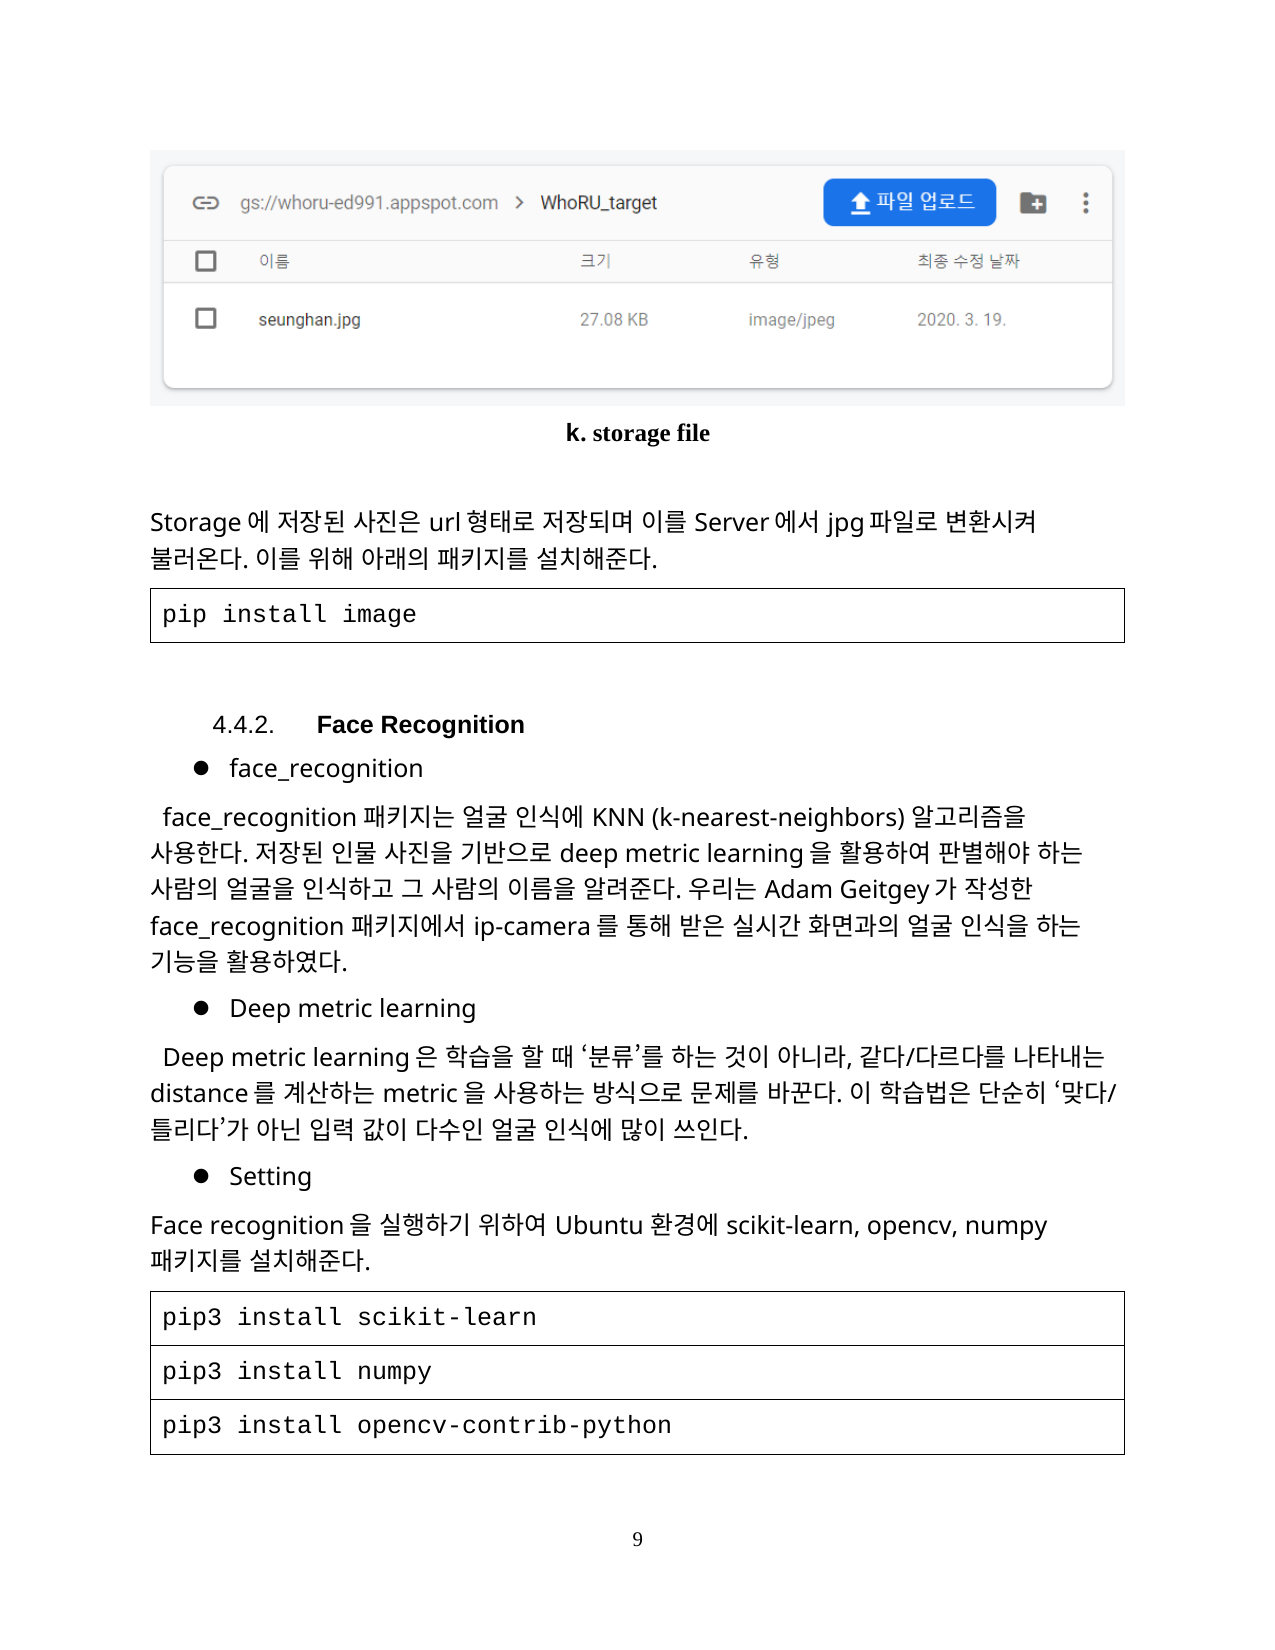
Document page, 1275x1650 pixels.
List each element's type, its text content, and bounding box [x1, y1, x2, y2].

text Deep metric learning은 학습을 할 때 ‘분류’를 하는 것이 아니라, 같다/다르다를 나타내는 distance를 계산하는 metric을 사용하는 방식으로 문제를 바꾼다. 이 학습법은 단순히 ‘맞다/틀리다’가 아닌 입력 값이 다수인 얼굴 인식에 많이 쓰인다. [150, 1038, 1125, 1146]
table_cell pip3 install opencv-contrib-python [151, 1400, 1124, 1454]
list Setting [192, 1159, 1125, 1193]
table_header pip3 install scikit-learn [151, 1292, 1124, 1345]
text Storage에 저장된 사진은 url형태로 저장되며 이를 Server에서 jpg파일로 변환시켜 불러온다. 이를 위해 아래의 패키지를 설치해준다. [150, 503, 1125, 575]
subtitle Face Recognition [212, 709, 1125, 738]
text Face recognition을 실행하기 위하여 Ubuntu 환경에 scikit-learn, opencv, numpy 패키지를 설치해준다. [150, 1206, 1125, 1278]
picture [150, 150, 1125, 406]
list face_recognition [192, 751, 1125, 785]
table_header pip install image [151, 589, 1124, 642]
text face_recognition 패키지는 얼굴 인식에 KNN (k-nearest-neighbors) 알고리즘을 사용한다. 저장된 인물 사진을 기반으로 deep metric learning을 활용하여 판별해야 하는 사람의 얼굴을 인식하고 그 사람의 이름을 알려준다. 우리는 Adam Geitgey가 작성한 face_recognition 패키지에서 ip-camera를 통해 받은 실시간 화면과의 얼굴 인식을 하는 기능을 활용하였다. [150, 797, 1125, 979]
text k. storage file [150, 418, 1125, 449]
list Deep metric learning [192, 991, 1125, 1025]
table_cell pip3 install numpy [151, 1346, 1124, 1399]
